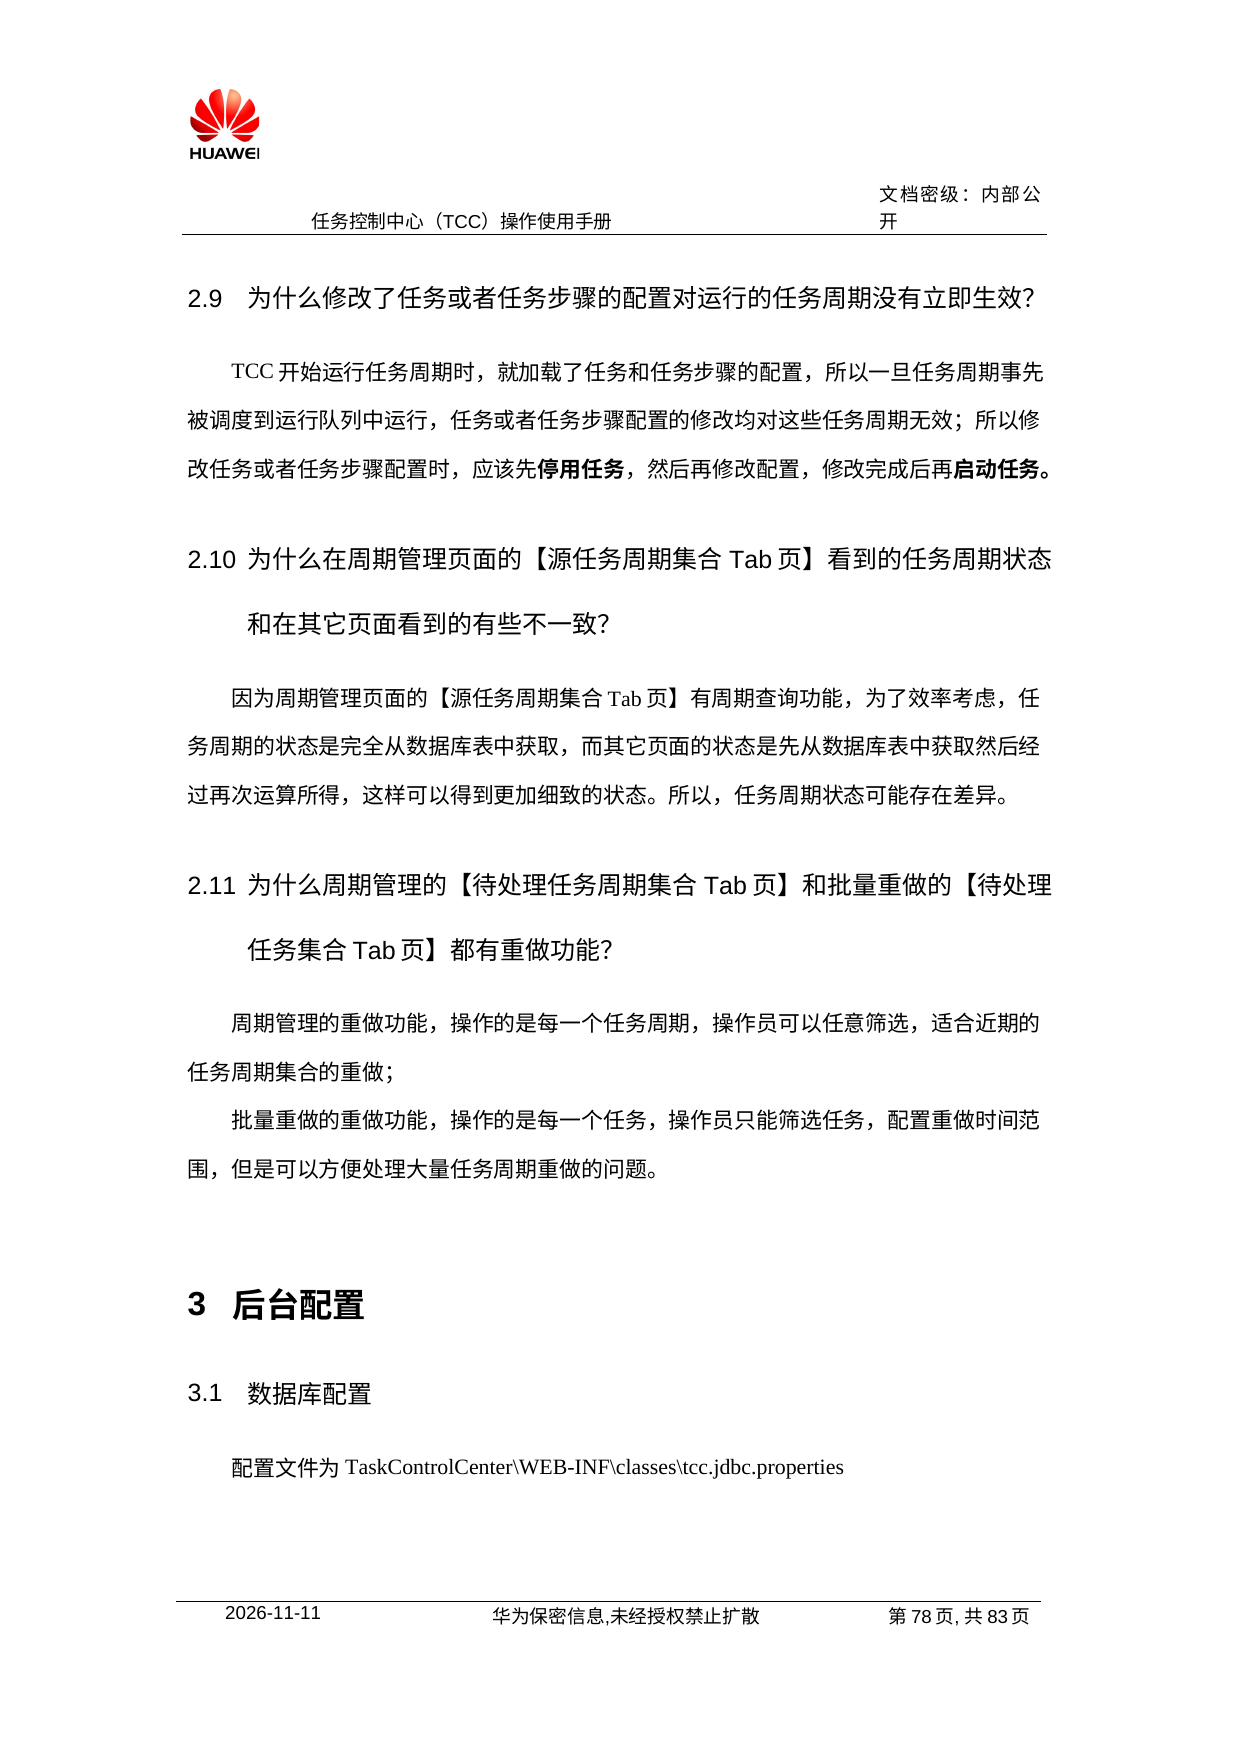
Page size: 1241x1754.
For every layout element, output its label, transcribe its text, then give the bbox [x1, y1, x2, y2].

text 周期管理的重做功能，操作的是每一个任务周期，操作员可以任意筛选，适合近期的任务周期集合的重做； [187, 1006, 1053, 1087]
picture [190, 89, 260, 159]
text 配置文件为TaskControlCenter\WEB-INF\classes\tcc.jdbc.properties [231, 1450, 1053, 1483]
subtitle 后台配置 [187, 1270, 1053, 1335]
subtitle 为什么修改了任务或者任务步骤的配置对运行的任务周期没有立即生效？ [187, 264, 1053, 329]
text TCC开始运行任务周期时，就加载了任务和任务步骤的配置，所以一旦任务周期事先被调度到运行队列中运行，任务或者任务步骤配置的修改均对这些任务周期无效；所以修改任务或者任务步骤配置时，应该先停用任务，然后再修改配置，修改完成后再启动任务。 [187, 354, 1053, 484]
text 因为周期管理页面的【源任务周期集合Tab页】有周期查询功能，为了效率考虑，任务周期的状态是完全从数据库表中获取，而其它页面的状态是先从数据库表中获取然后经过再次运算所得，这样可以得到更加细致的状态。所以，任务周期状态可能存在差异。 [187, 680, 1053, 810]
subtitle 为什么周期管理的【待处理任务周期集合Tab页】和批量重做的【待处理任务集合Tab页】都有重做功能？ [187, 851, 1053, 981]
text 批量重做的重做功能，操作的是每一个任务，操作员只能筛选任务，配置重做时间范围，但是可以方便处理大量任务周期重做的问题。 [187, 1103, 1053, 1184]
subtitle 数据库配置 [187, 1360, 1053, 1425]
subtitle 为什么在周期管理页面的【源任务周期集合Tab页】看到的任务周期状态和在其它页面看到的有些不一致？ [187, 525, 1053, 655]
